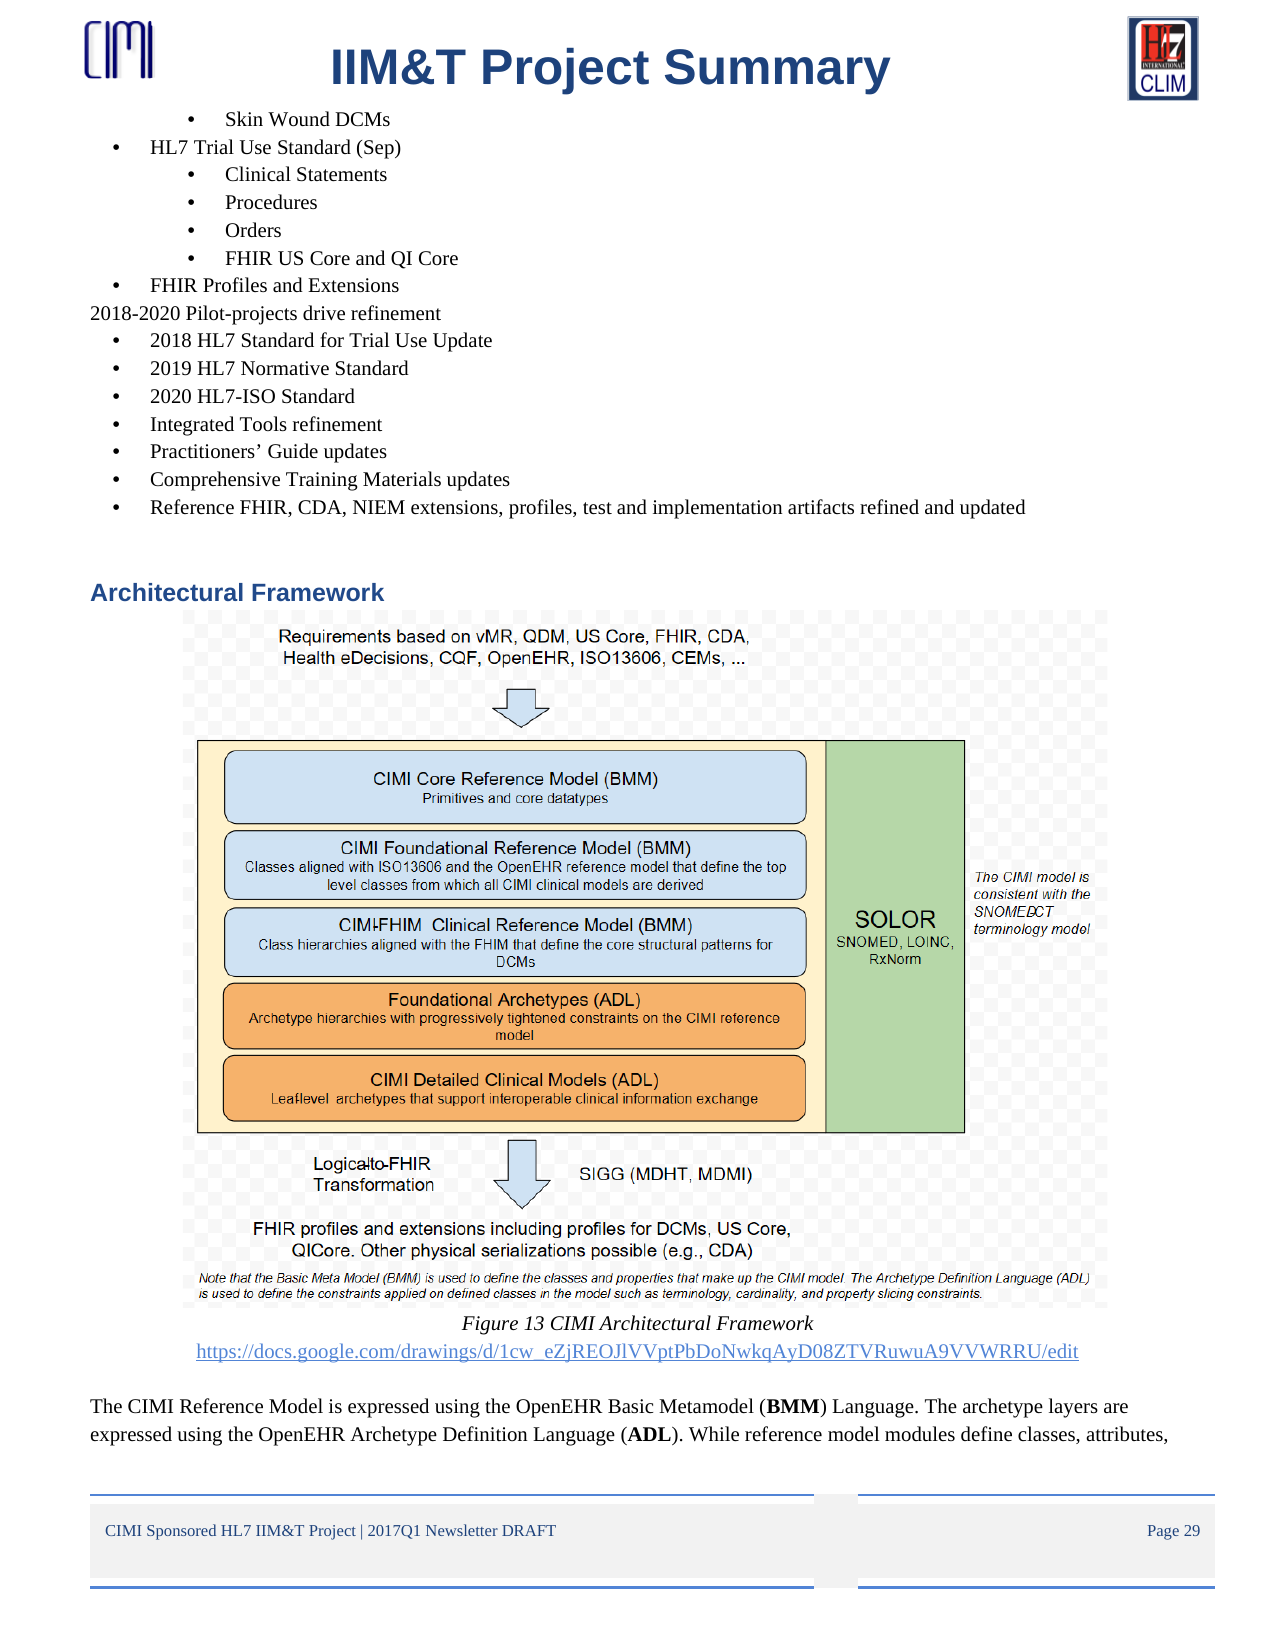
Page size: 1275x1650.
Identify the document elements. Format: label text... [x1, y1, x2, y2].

list Practitioners’ Guide updates [112, 439, 1185, 463]
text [90, 1394, 1200, 1446]
text https://docs.google.com/drawings/d/1cw_eZjREOJlVVptPbDoNwkqAyD08ZTVRuwuA9VVWRRU/edit [90, 1339, 1185, 1363]
list HL7 Trial Use Standard (Sep) [112, 134, 1185, 159]
list Clinical Statements [187, 162, 1185, 186]
text 2018-2020 Pilot-projects drive refinement [90, 301, 1185, 325]
subtitle Architectural Framework [90, 577, 1185, 606]
list 2018 HL7 Standard for Trial Use Update [112, 328, 1185, 352]
list FHIR Profiles and Extensions [112, 273, 1185, 297]
list Orders [187, 218, 1185, 242]
text Figure 13 CIMI Architectural Framework [90, 1311, 1185, 1335]
list Skin Wound DCMs [187, 107, 1185, 131]
list Integrated Tools refinement [112, 411, 1185, 436]
list 2019 HL7 Normative Standard [112, 356, 1185, 380]
list Reference FHIR, CDA, NIEM extensions, profiles, test and implementation artifacts refined and updated [112, 494, 1185, 519]
list 2020 HL7-ISO Standard [112, 384, 1185, 408]
picture [182, 610, 1108, 1308]
list FHIR US Core and QI Core [187, 245, 1185, 269]
list Procedures [187, 190, 1185, 214]
list Comprehensive Training Materials updates [112, 467, 1185, 491]
